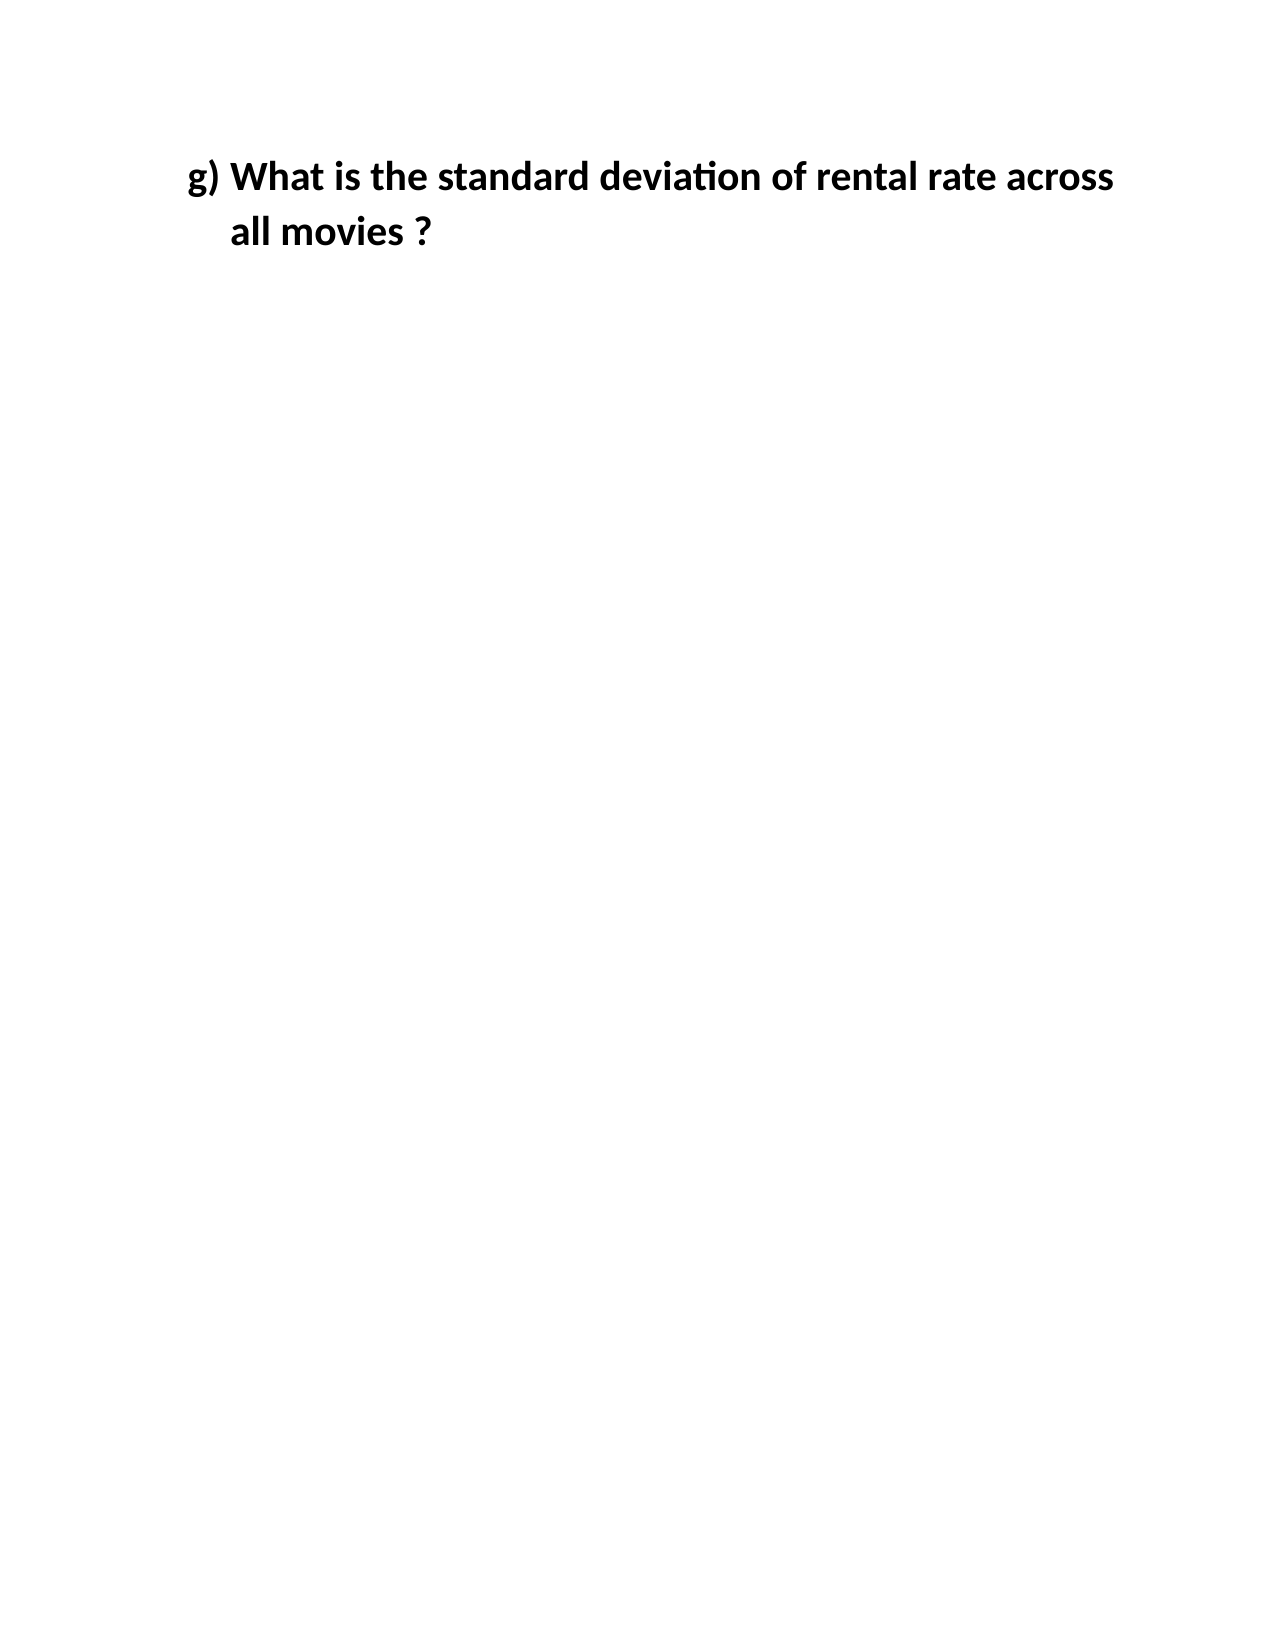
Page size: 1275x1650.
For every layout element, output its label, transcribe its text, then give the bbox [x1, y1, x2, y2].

list What is the standard deviation of rental rate across all movies ? [187, 150, 1125, 256]
